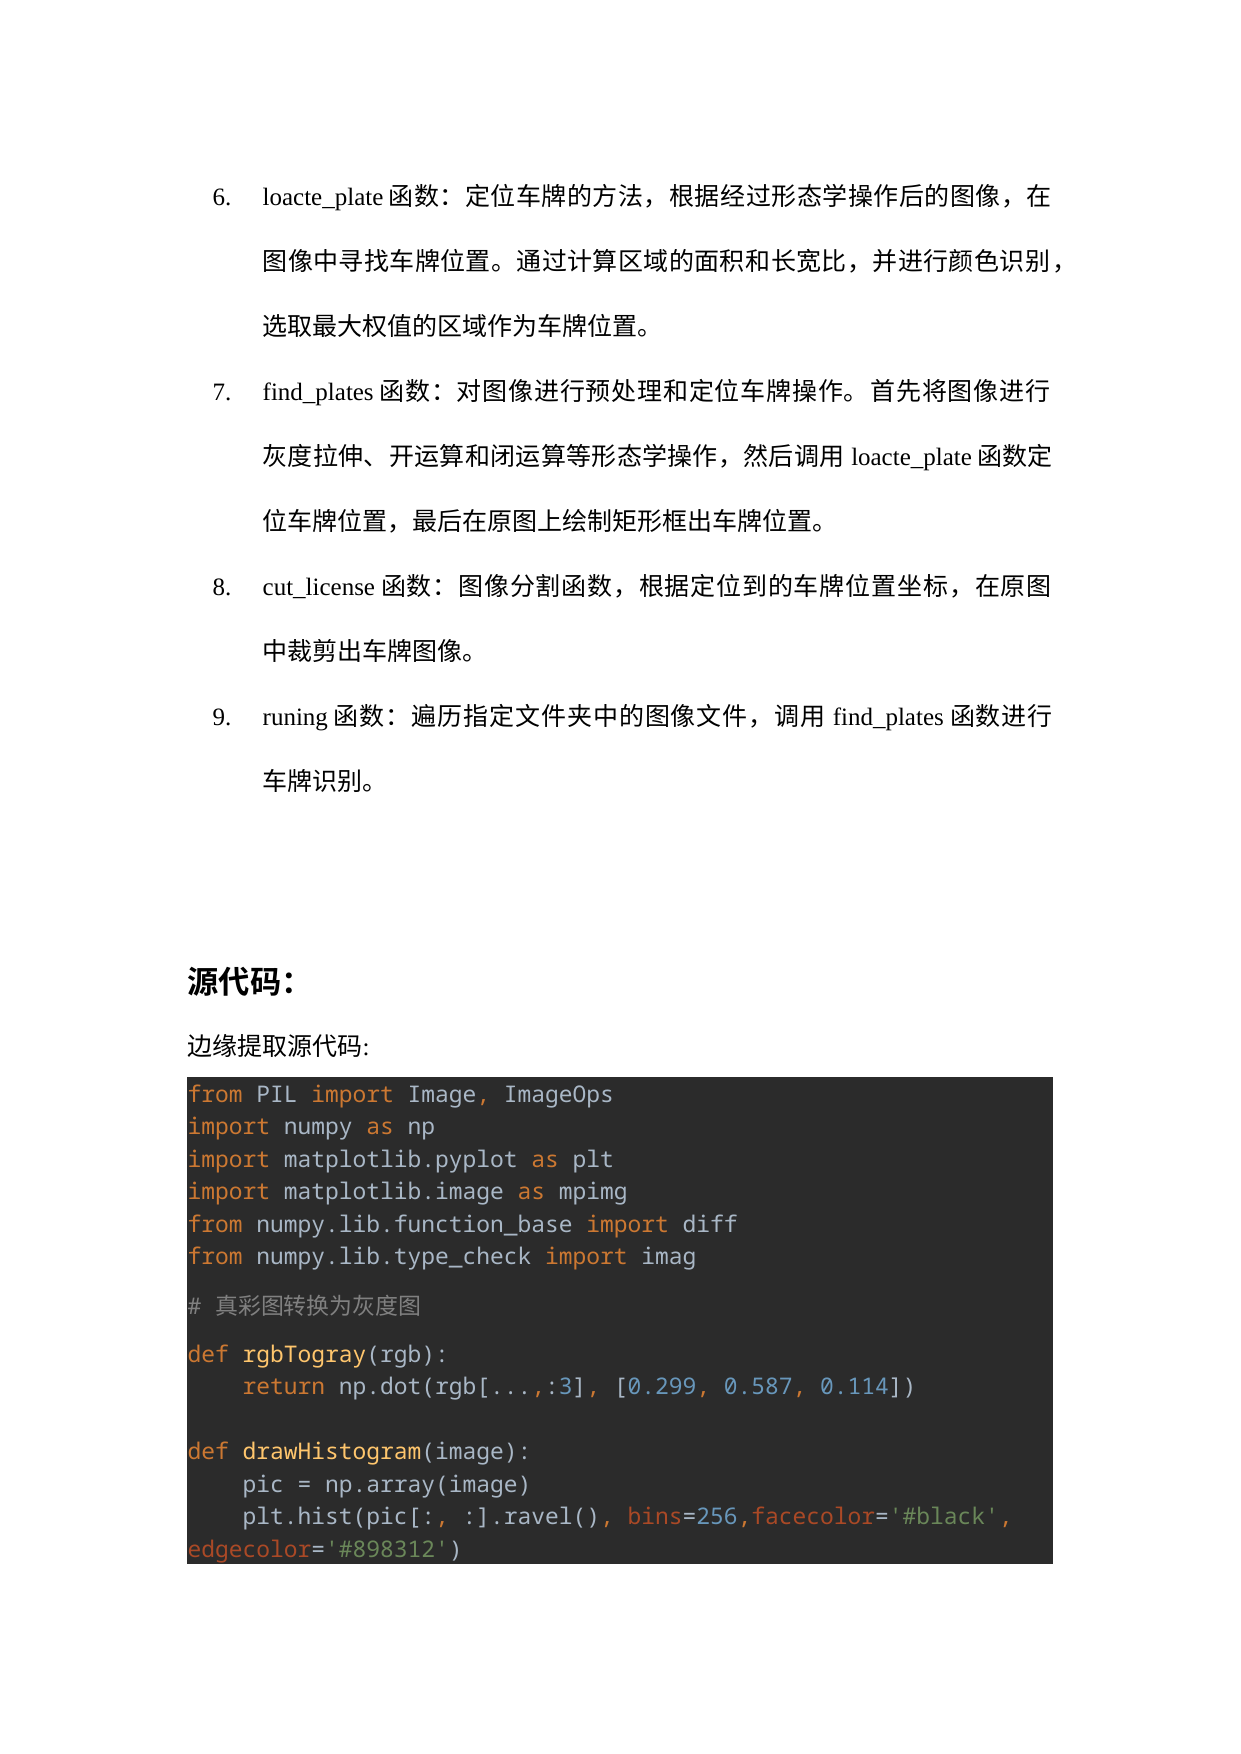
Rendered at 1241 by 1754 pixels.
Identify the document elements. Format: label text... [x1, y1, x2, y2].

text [187, 1077, 1053, 1564]
text 边缘提取源代码: [187, 1012, 1053, 1077]
text 源代码： [187, 947, 1053, 1012]
list runing函数：遍历指定文件夹中的图像文件，调用find_plates函数进行车牌识别。 [212, 682, 1053, 812]
list find_plates函数：对图像进行预处理和定位车牌操作。首先将图像进行灰度拉伸、开运算和闭运算等形态学操作，然后调用loacte_plate函数定位车牌位置，最后在原图上绘制矩形框出车牌位置。 [212, 357, 1053, 552]
list loacte_plate函数：定位车牌的方法，根据经过形态学操作后的图像，在图像中寻找车牌位置。通过计算区域的面积和长宽比，并进行颜色识别，选取最大权值的区域作为车牌位置。 [212, 162, 1053, 357]
list cut_license函数：图像分割函数，根据定位到的车牌位置坐标，在原图中裁剪出车牌图像。 [212, 552, 1053, 682]
